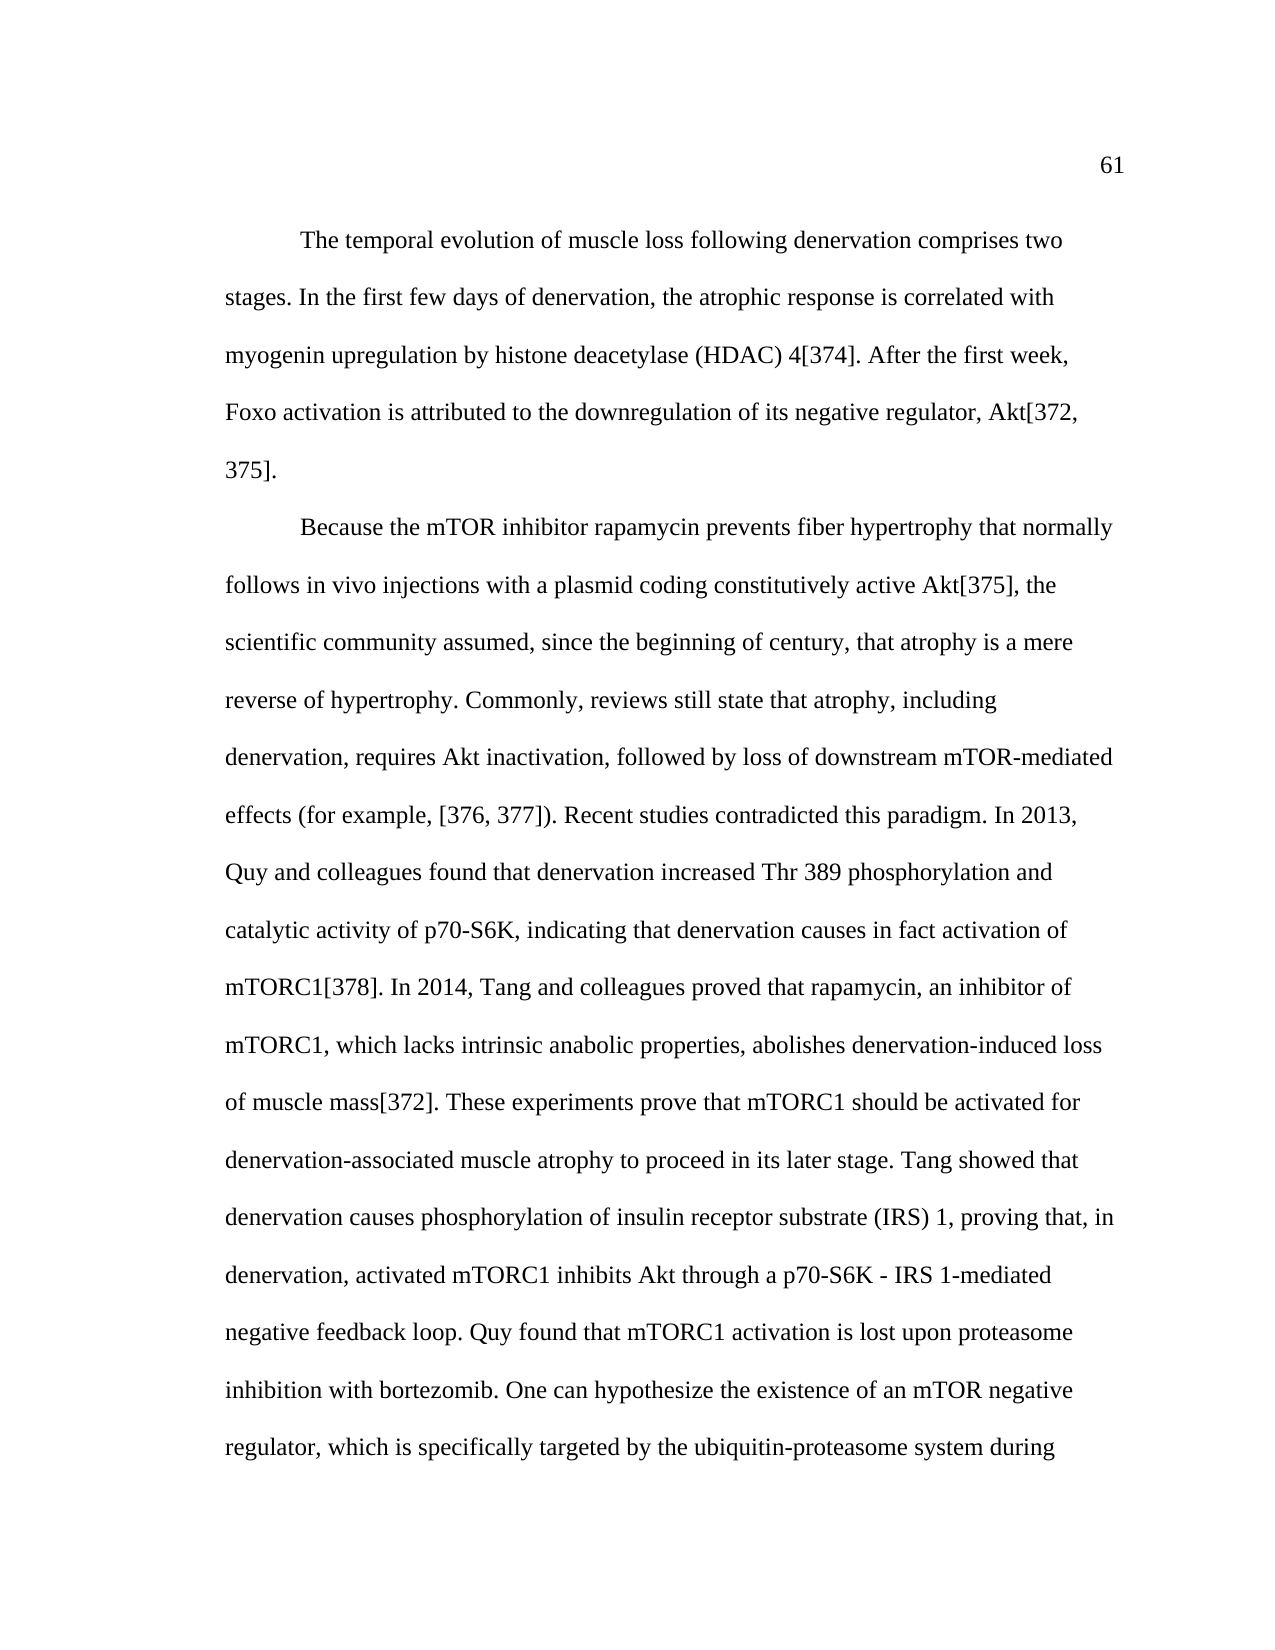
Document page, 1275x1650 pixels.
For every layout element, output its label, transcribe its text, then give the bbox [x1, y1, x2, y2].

text The temporal evolution of muscle loss following denervation comprises two stages. In the first few days of denervation, the atrophic response is correlated with myogenin upregulation by histone deacetylase (HDAC) 4[374]. After the first week, Foxo activation is attributed to the downregulation of its negative regulator, Akt[372, 375]. [225, 225, 1125, 484]
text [225, 512, 1125, 1461]
